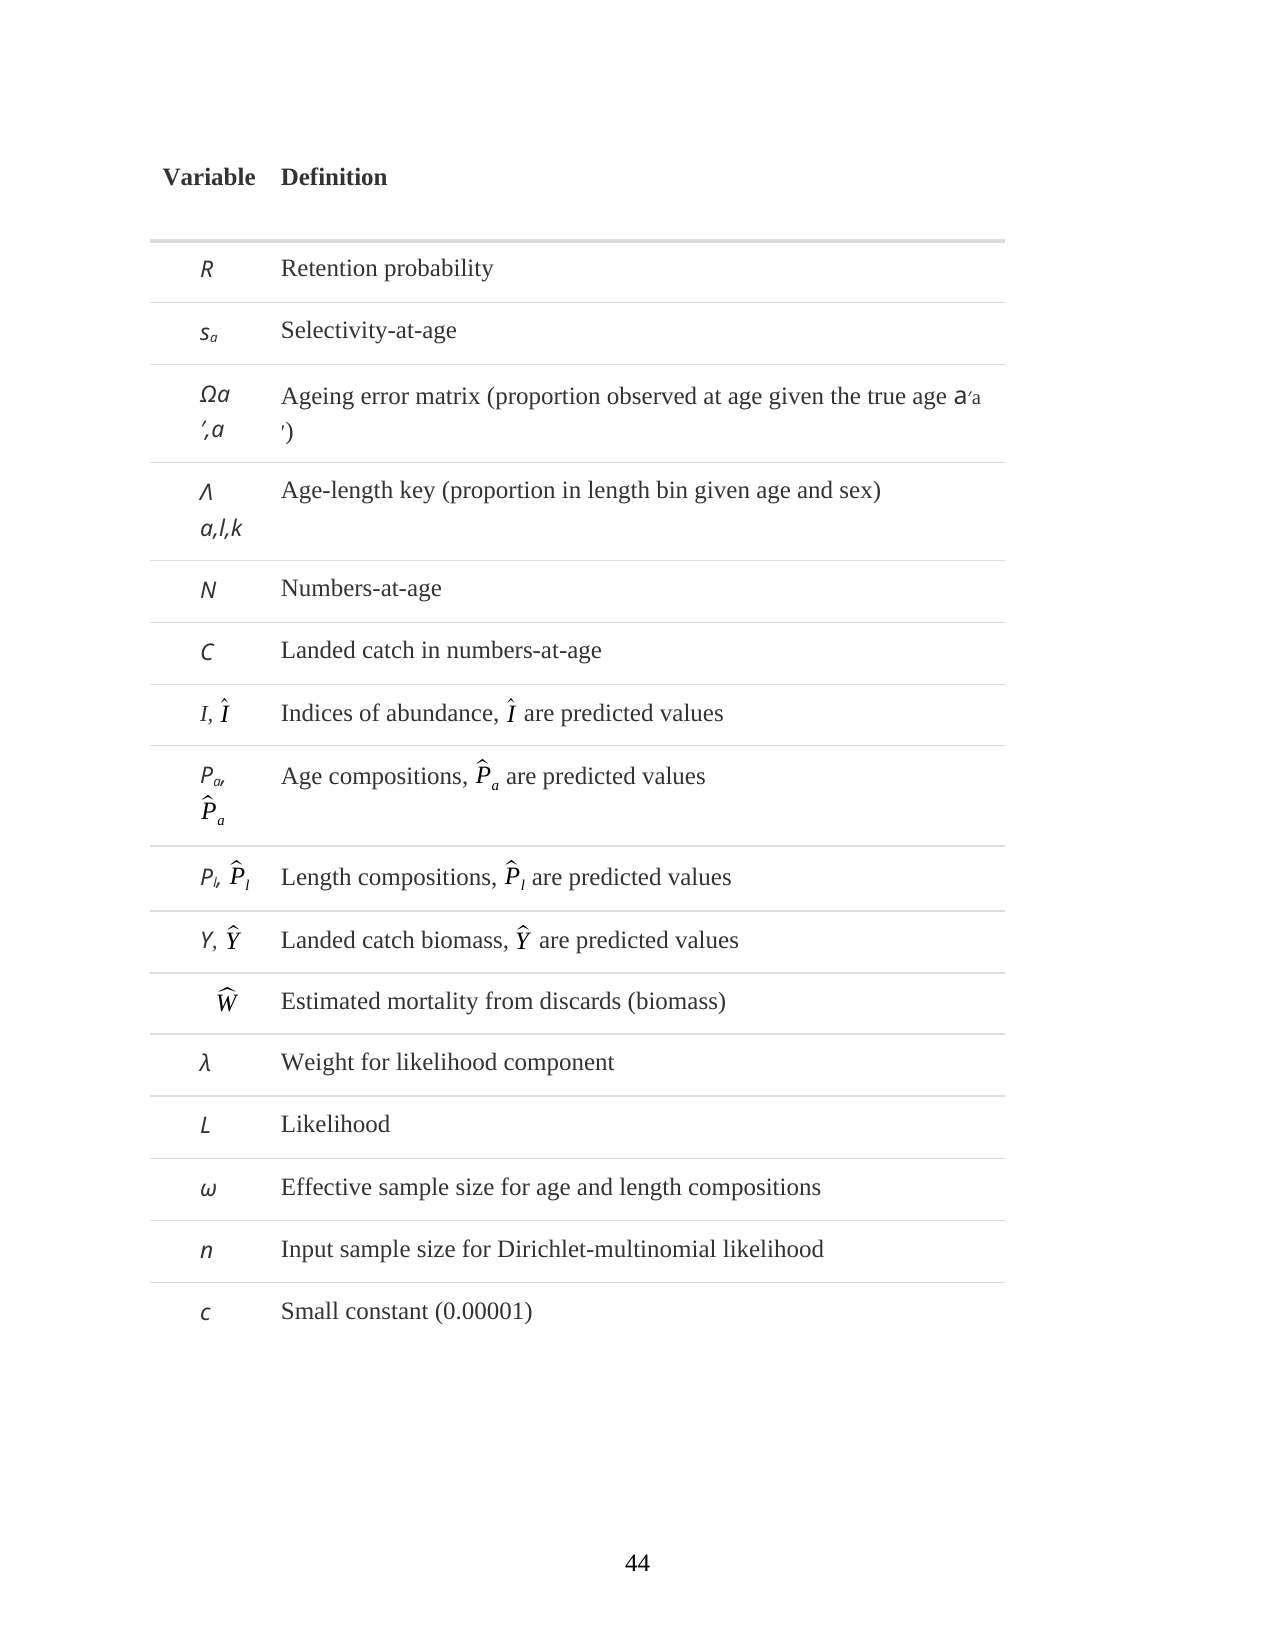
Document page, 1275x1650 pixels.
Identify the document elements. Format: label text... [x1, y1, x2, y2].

table_cell Effective sample size for age and length compositions [268, 1159, 1005, 1219]
table_header Definition [268, 150, 1005, 239]
table_cell Ageing error matrix (proportion observed at age given the true age a′a′) [268, 365, 1005, 461]
table_cell sa [150, 303, 268, 363]
table_cell Selectivity-at-age [268, 303, 1005, 363]
table_cell Estimated mortality from discards (biomass) [268, 974, 1005, 1033]
table_cell Λa,l,k [150, 463, 268, 559]
table_cell Pa, [150, 746, 268, 845]
table_cell Landed catch biomass, are predicted values [268, 912, 1005, 972]
table_cell Small constant (0.00001) [268, 1283, 1005, 1344]
table_cell λ [150, 1035, 268, 1095]
table_cell Likelihood [268, 1097, 1005, 1157]
table_cell Age-length key (proportion in length bin given age and sex) [268, 463, 1005, 559]
table_cell Numbers-at-age [268, 561, 1005, 622]
table_cell [150, 974, 268, 1033]
table_cell Pl, [150, 847, 268, 910]
table_cell Weight for likelihood component [268, 1035, 1005, 1095]
table_header Variable [150, 150, 268, 239]
table_cell Input sample size for Dirichlet-multinomial likelihood [268, 1221, 1005, 1282]
table_cell L [150, 1097, 268, 1157]
table_cell Age compositions, are predicted values [268, 746, 1005, 845]
table_cell Ωa′,a [150, 365, 268, 461]
table_cell Indices of abundance, are predicted values [268, 685, 1005, 745]
table_cell Retention probability [268, 243, 1005, 301]
table_cell R [150, 243, 268, 301]
table_cell Y, [150, 912, 268, 972]
table_cell I, [150, 685, 268, 745]
table_cell c [150, 1283, 268, 1344]
table_cell Length compositions, are predicted values [268, 847, 1005, 910]
table_cell Landed catch in numbers-at-age [268, 623, 1005, 684]
table_cell n [150, 1221, 268, 1282]
table_cell C [150, 623, 268, 684]
table_cell N [150, 561, 268, 622]
table_cell ω [150, 1159, 268, 1219]
